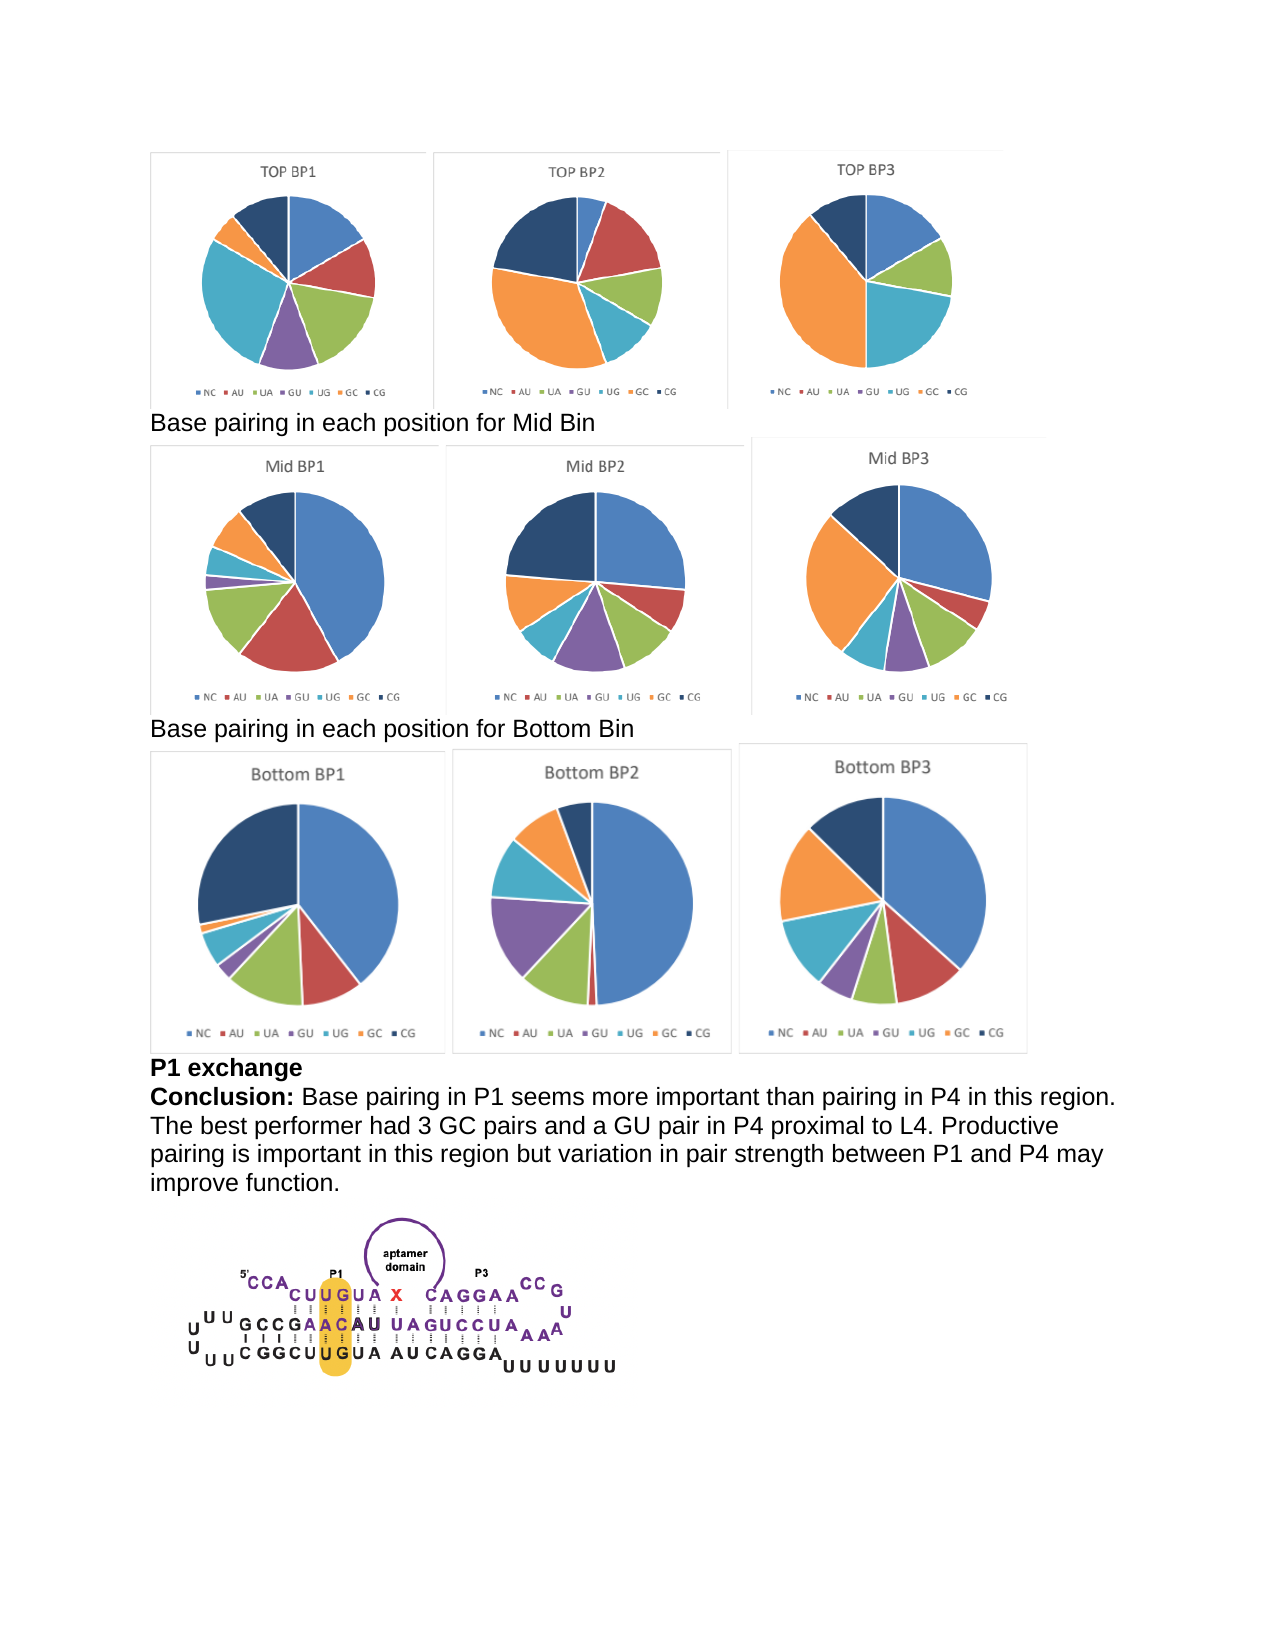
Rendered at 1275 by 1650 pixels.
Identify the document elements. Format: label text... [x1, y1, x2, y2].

text Base pairing in each position for Bottom Bin [150, 714, 1125, 743]
text Base pairing in each position for Mid Bin [150, 408, 1125, 437]
picture [150, 1196, 639, 1408]
text Conclusion: Base pairing in P1 seems more important than pairing in P4 in this region. The best performer had 3 GC pairs and a GU pair in P4 proximal to L4. Productive pairing is important in this region but variation in pair strength between P1 and P4 may improve function. [150, 1082, 1125, 1197]
text P1 exchange [150, 1053, 1125, 1082]
